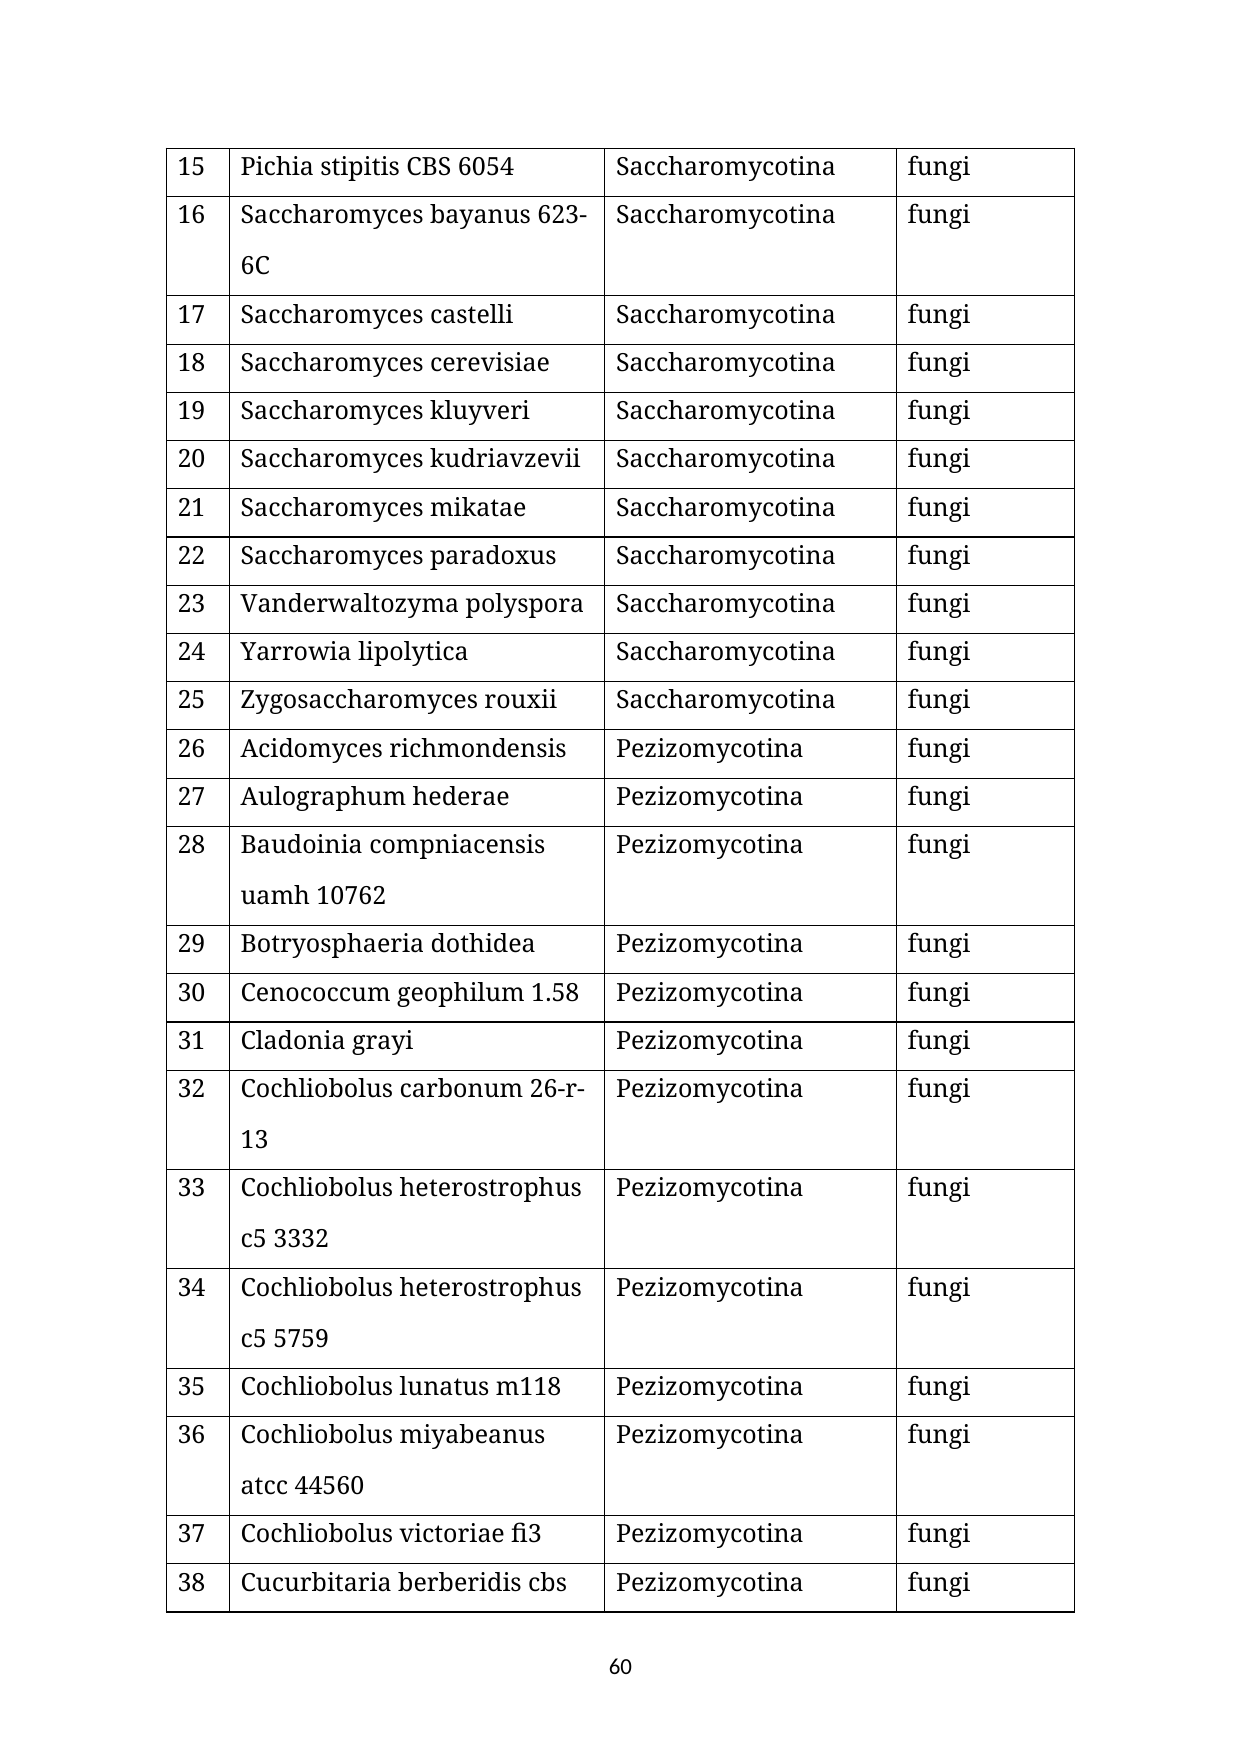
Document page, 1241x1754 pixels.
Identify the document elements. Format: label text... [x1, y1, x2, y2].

table_cell 32 [167, 1071, 229, 1169]
table_cell Saccharomyces kudriavzevii [230, 441, 604, 488]
table_cell Cochliobolus heterostrophus c5 5759 [230, 1269, 604, 1367]
table_cell fungi [897, 730, 1074, 777]
table_cell fungi [897, 1564, 1074, 1611]
table_cell Cochliobolus carbonum 26-r-13 [230, 1071, 604, 1169]
table_cell 24 [167, 634, 229, 681]
table_cell fungi [897, 489, 1074, 536]
table_cell Saccharomyces bayanus 623-6C [230, 197, 604, 295]
table_cell fungi [897, 538, 1074, 584]
table_cell Saccharomycotina [605, 489, 896, 536]
table_cell 25 [167, 682, 229, 729]
table_cell fungi [897, 1516, 1074, 1563]
table_cell Yarrowia lipolytica [230, 634, 604, 681]
table_cell Saccharomycotina [605, 441, 896, 488]
table_cell Aulographum hederae [230, 779, 604, 826]
table_cell Cochliobolus heterostrophus c5 3332 [230, 1170, 604, 1268]
table_cell 31 [167, 1023, 229, 1070]
table_cell Cochliobolus lunatus m118 [230, 1369, 604, 1416]
table_cell Saccharomycotina [605, 538, 896, 584]
table_cell Cochliobolus victoriae fi3 [230, 1516, 604, 1563]
table_cell Saccharomycotina [605, 149, 896, 196]
table_cell Pezizomycotina [605, 1071, 896, 1169]
table_cell fungi [897, 779, 1074, 826]
table_cell Saccharomycotina [605, 197, 896, 295]
table_cell 27 [167, 779, 229, 826]
table_cell Saccharomyces mikatae [230, 489, 604, 536]
table_cell fungi [897, 345, 1074, 392]
table_cell Saccharomyces kluyveri [230, 393, 604, 440]
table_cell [230, 1564, 604, 1611]
table_cell 15 [167, 149, 229, 196]
table_cell 21 [167, 489, 229, 536]
table_cell fungi [897, 634, 1074, 681]
table_cell fungi [897, 926, 1074, 973]
table_cell Saccharomycotina [605, 586, 896, 633]
table_cell Pezizomycotina [605, 1023, 896, 1070]
table_cell fungi [897, 1369, 1074, 1416]
table_cell Baudoinia compniacensis uamh 10762 [230, 827, 604, 925]
table_cell Pezizomycotina [605, 1564, 896, 1611]
table_cell fungi [897, 393, 1074, 440]
table_cell 20 [167, 441, 229, 488]
table_cell Pezizomycotina [605, 730, 896, 777]
table_cell fungi [897, 1269, 1074, 1367]
table_cell 29 [167, 926, 229, 973]
table_cell 28 [167, 827, 229, 925]
table_cell Cenococcum geophilum 1.58 [230, 974, 604, 1021]
table_cell 37 [167, 1516, 229, 1563]
table_cell fungi [897, 682, 1074, 729]
table_cell 22 [167, 538, 229, 584]
table_cell fungi [897, 586, 1074, 633]
table_cell Pichia stipitis CBS 6054 [230, 149, 604, 196]
table_cell 18 [167, 345, 229, 392]
table_cell 36 [167, 1417, 229, 1515]
table_cell Cochliobolus miyabeanus atcc 44560 [230, 1417, 604, 1515]
table_cell Pezizomycotina [605, 1516, 896, 1563]
table_cell fungi [897, 974, 1074, 1021]
table_cell Pezizomycotina [605, 1369, 896, 1416]
table_cell Pezizomycotina [605, 827, 896, 925]
table_cell Vanderwaltozyma polyspora [230, 586, 604, 633]
table_cell 30 [167, 974, 229, 1021]
table_cell fungi [897, 441, 1074, 488]
table_cell Pezizomycotina [605, 1170, 896, 1268]
table_cell fungi [897, 197, 1074, 295]
table_cell Acidomyces richmondensis [230, 730, 604, 777]
table_cell fungi [897, 1023, 1074, 1070]
table_cell Pezizomycotina [605, 779, 896, 826]
table_cell 33 [167, 1170, 229, 1268]
table_cell fungi [897, 149, 1074, 196]
table_cell Saccharomyces castelli [230, 296, 604, 343]
table_cell Saccharomyces cerevisiae [230, 345, 604, 392]
table_cell fungi [897, 827, 1074, 925]
table_cell fungi [897, 296, 1074, 343]
table_cell 26 [167, 730, 229, 777]
table_cell 19 [167, 393, 229, 440]
table_cell Botryosphaeria dothidea [230, 926, 604, 973]
table_cell Pezizomycotina [605, 926, 896, 973]
table_cell 35 [167, 1369, 229, 1416]
table_cell Saccharomyces paradoxus [230, 538, 604, 584]
table_cell 38 [167, 1564, 229, 1611]
table_cell 17 [167, 296, 229, 343]
table_cell Cladonia grayi [230, 1023, 604, 1070]
table_cell fungi [897, 1417, 1074, 1515]
table_cell fungi [897, 1071, 1074, 1169]
table_cell Pezizomycotina [605, 1269, 896, 1367]
table_cell 23 [167, 586, 229, 633]
table_cell Saccharomycotina [605, 393, 896, 440]
table_cell Saccharomycotina [605, 345, 896, 392]
table_cell Zygosaccharomyces rouxii [230, 682, 604, 729]
table_cell 34 [167, 1269, 229, 1367]
table_cell Pezizomycotina [605, 974, 896, 1021]
table_cell Saccharomycotina [605, 634, 896, 681]
table_cell fungi [897, 1170, 1074, 1268]
table_cell Saccharomycotina [605, 682, 896, 729]
table_cell Saccharomycotina [605, 296, 896, 343]
table_cell 16 [167, 197, 229, 295]
table_cell Pezizomycotina [605, 1417, 896, 1515]
